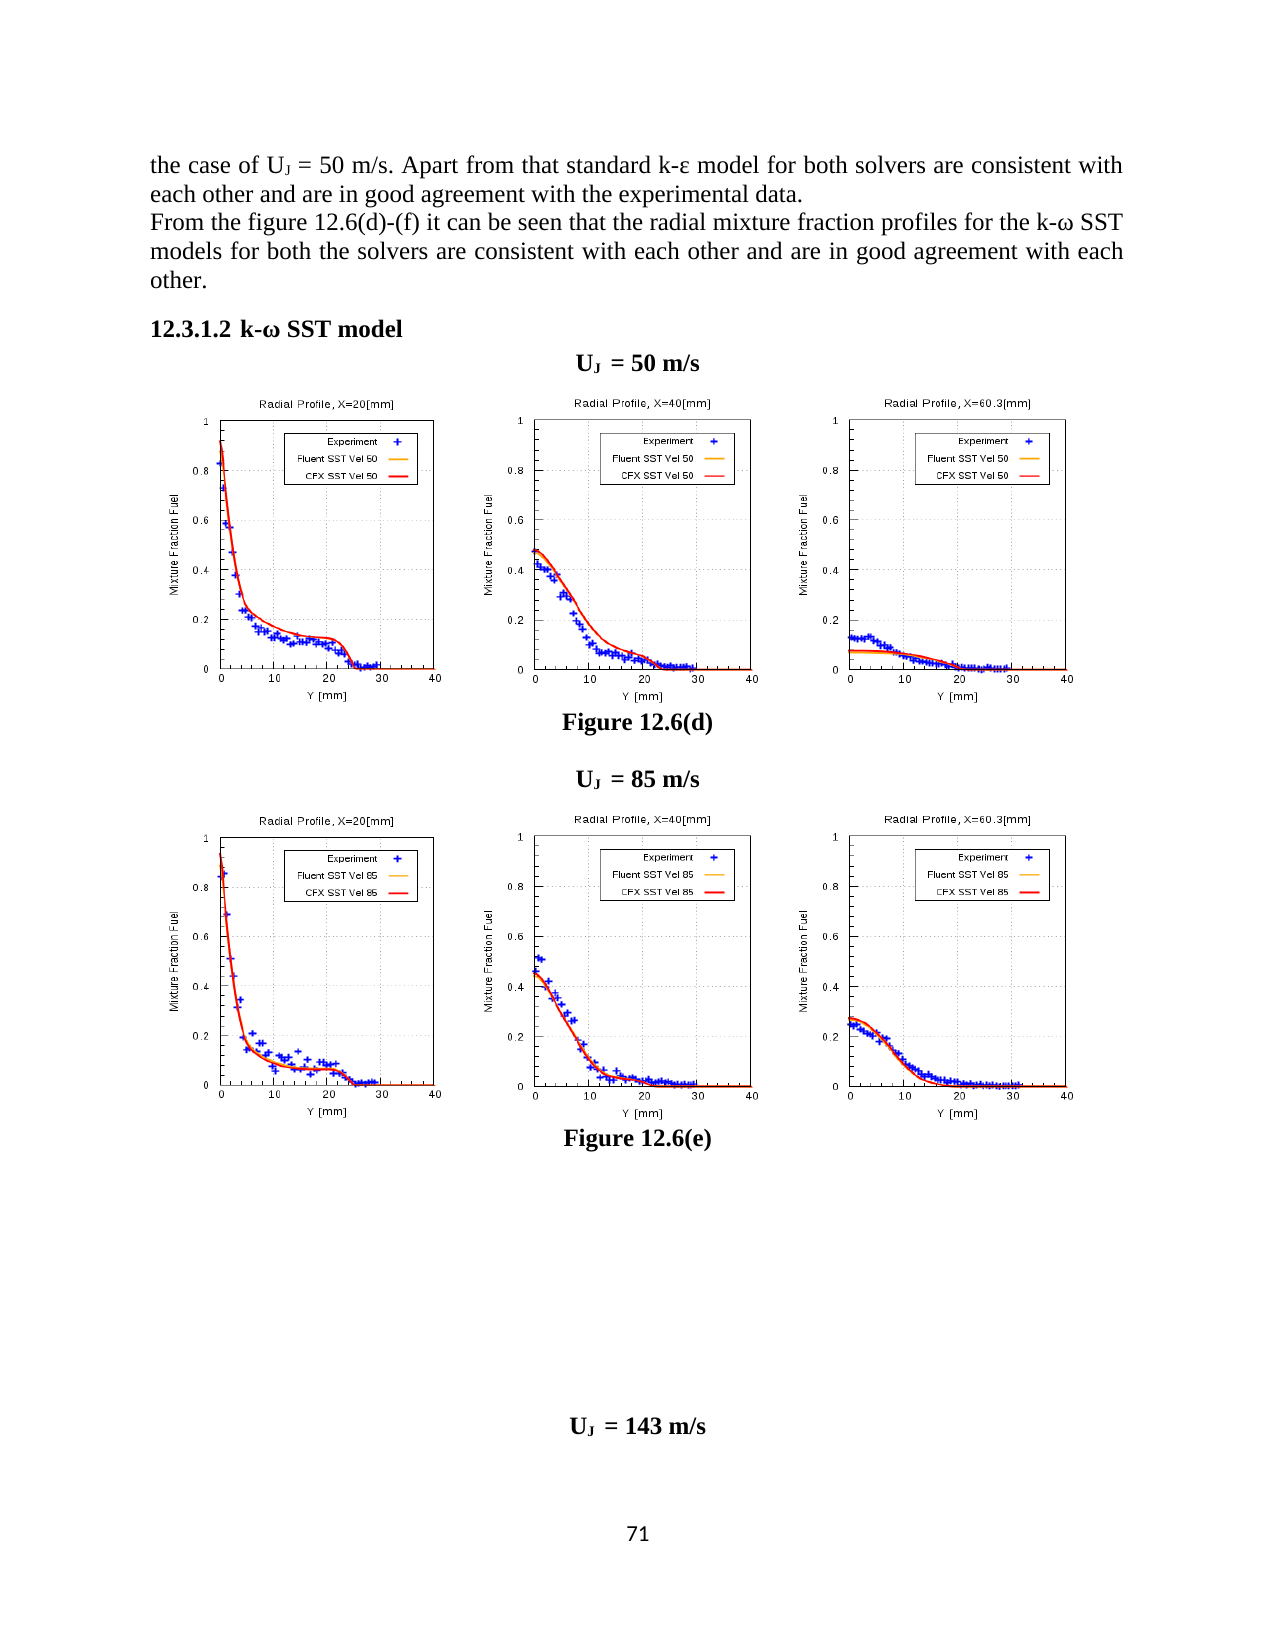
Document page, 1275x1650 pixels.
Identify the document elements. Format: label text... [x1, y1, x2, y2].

text UJ = 143 m/s [150, 1411, 1125, 1439]
text Figure 12.6(e) [150, 1123, 1125, 1152]
text UJ = 50 m/s [150, 348, 1125, 376]
text From the figure 12.6(d)-(f) it can be seen that the radial mixture fraction profiles for the k-ω SST models for both the solvers are consistent with each other and are in good agreement with each other. [150, 207, 1125, 294]
subtitle k-ω SST model [150, 314, 1125, 343]
picture [152, 378, 463, 705]
picture [465, 792, 1095, 1124]
text UJ = 85 m/s [150, 764, 1125, 793]
picture [465, 376, 1095, 707]
picture [152, 795, 463, 1122]
text Figure 12.6(d) [150, 707, 1125, 735]
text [150, 150, 1125, 207]
